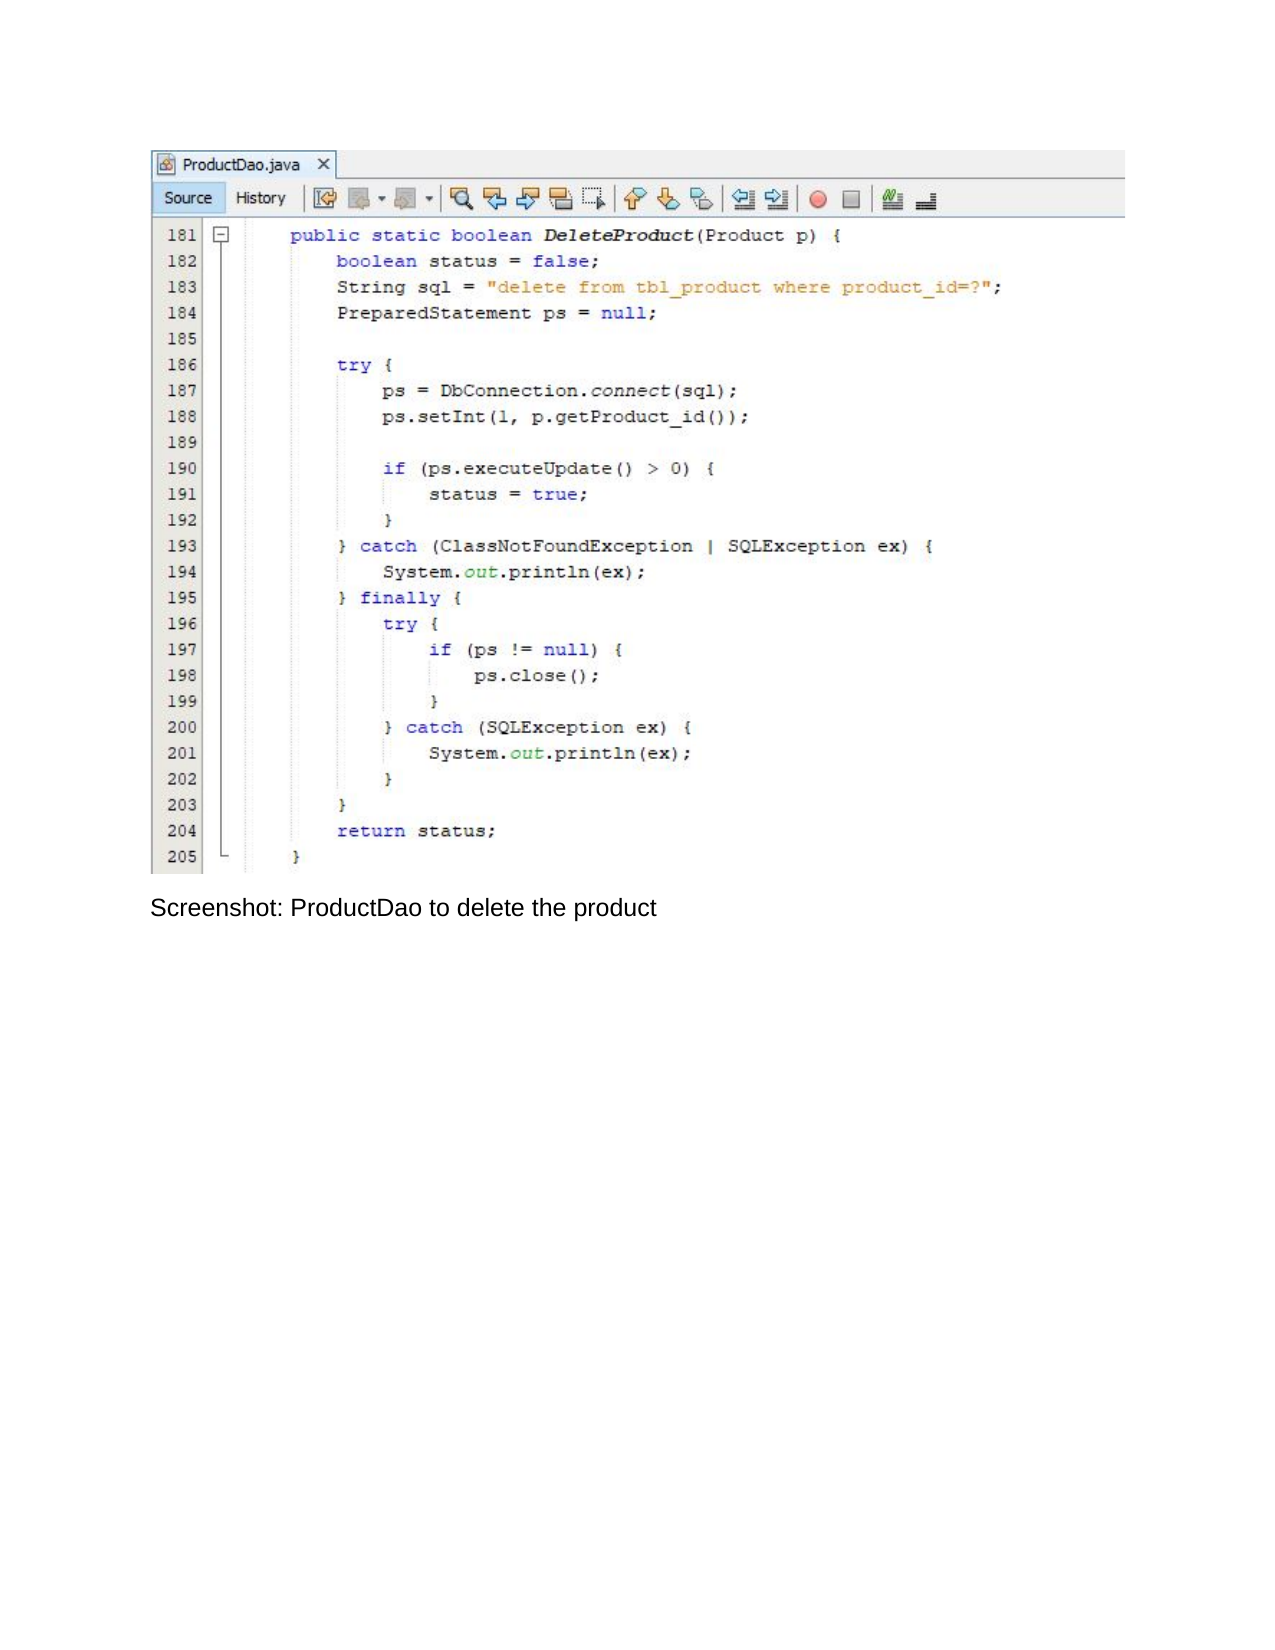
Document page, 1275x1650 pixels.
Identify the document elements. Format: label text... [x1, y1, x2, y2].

picture [150, 150, 1125, 874]
text Screenshot: ProductDao to delete the product [150, 893, 1125, 921]
